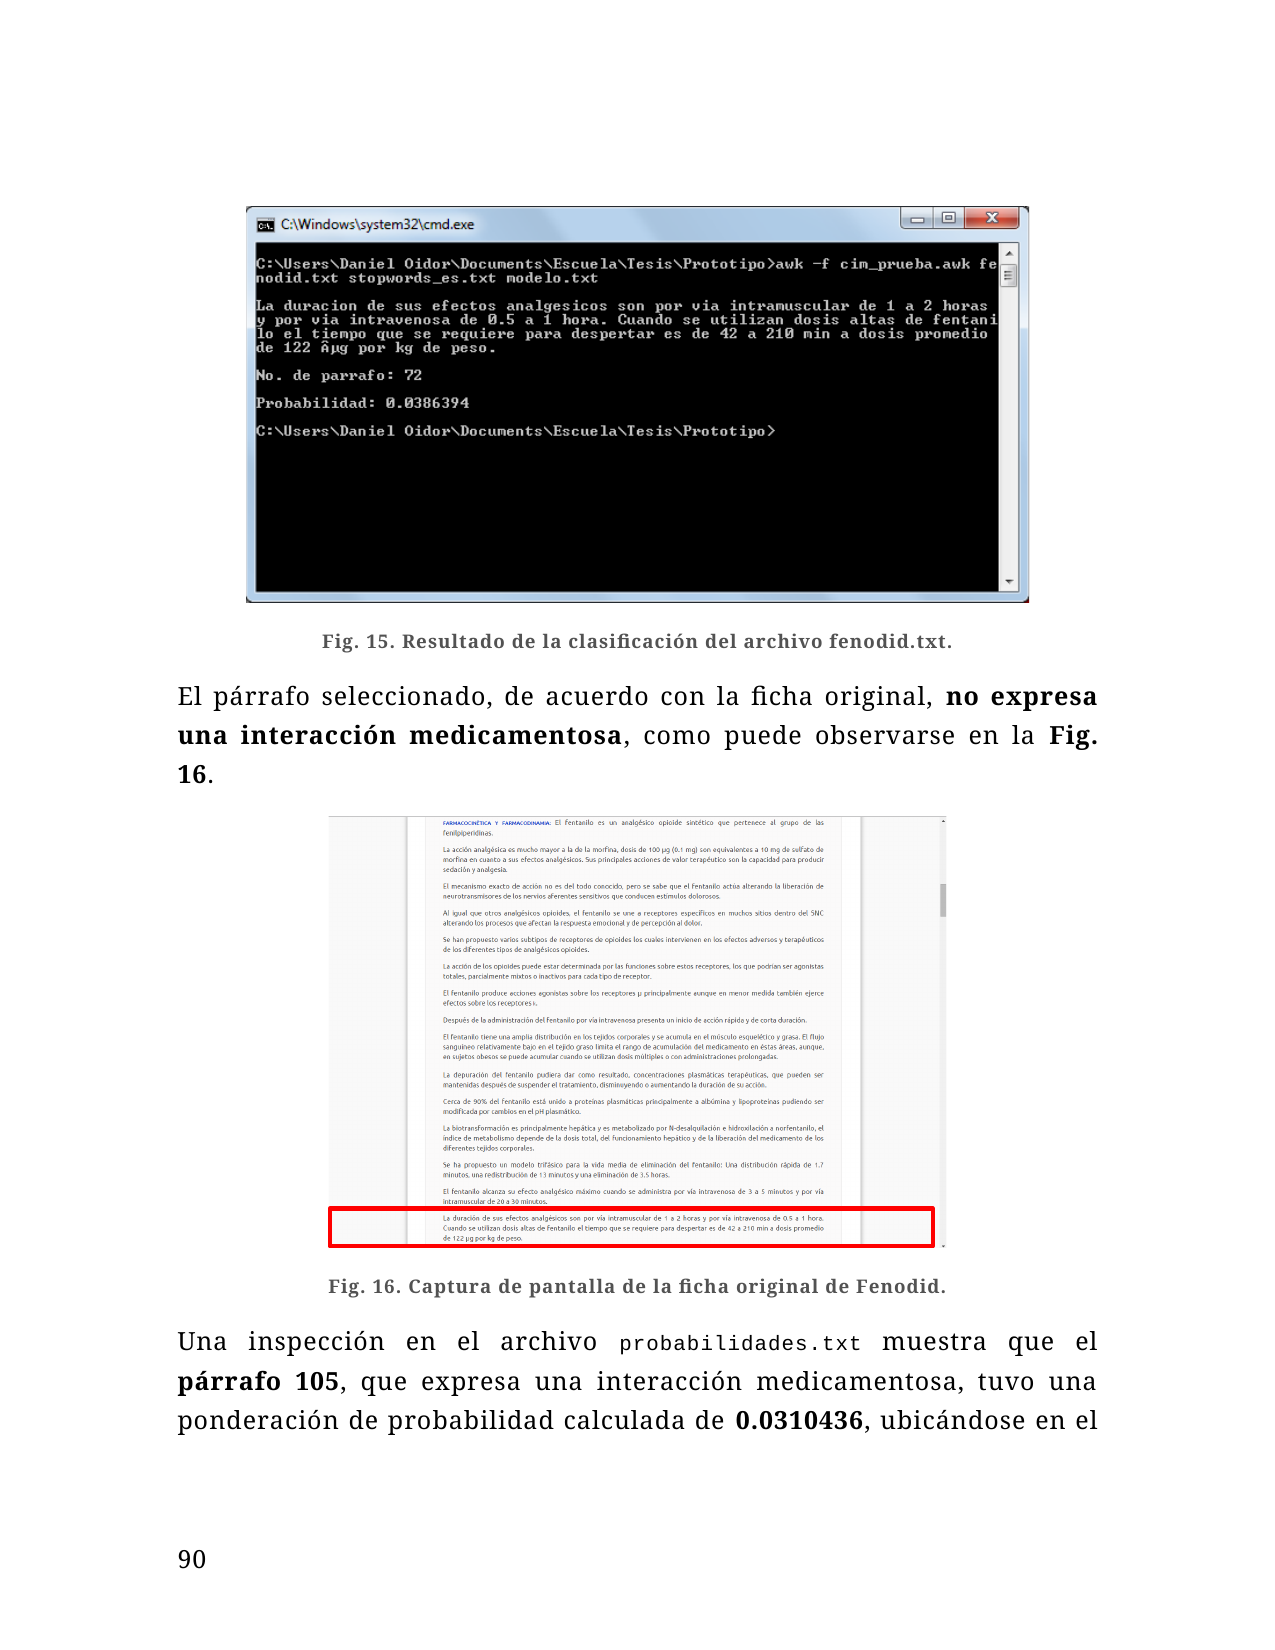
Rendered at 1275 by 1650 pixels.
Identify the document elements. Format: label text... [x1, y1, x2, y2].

picture [332, 1211, 931, 1244]
text Fig. 16. Captura de pantalla de la ficha original de Fenodid. [177, 1274, 1098, 1299]
picture [246, 206, 1030, 603]
text El párrafo seleccionado, de acuerdo con la ficha original, no expresa una interacción medicamentosa, como puede observarse en la Fig. 16. [177, 678, 1098, 791]
picture [328, 816, 947, 1248]
text Fig. 15. Resultado de la clasificación del archivo fenodid.txt. [177, 628, 1098, 654]
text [177, 1324, 1098, 1436]
